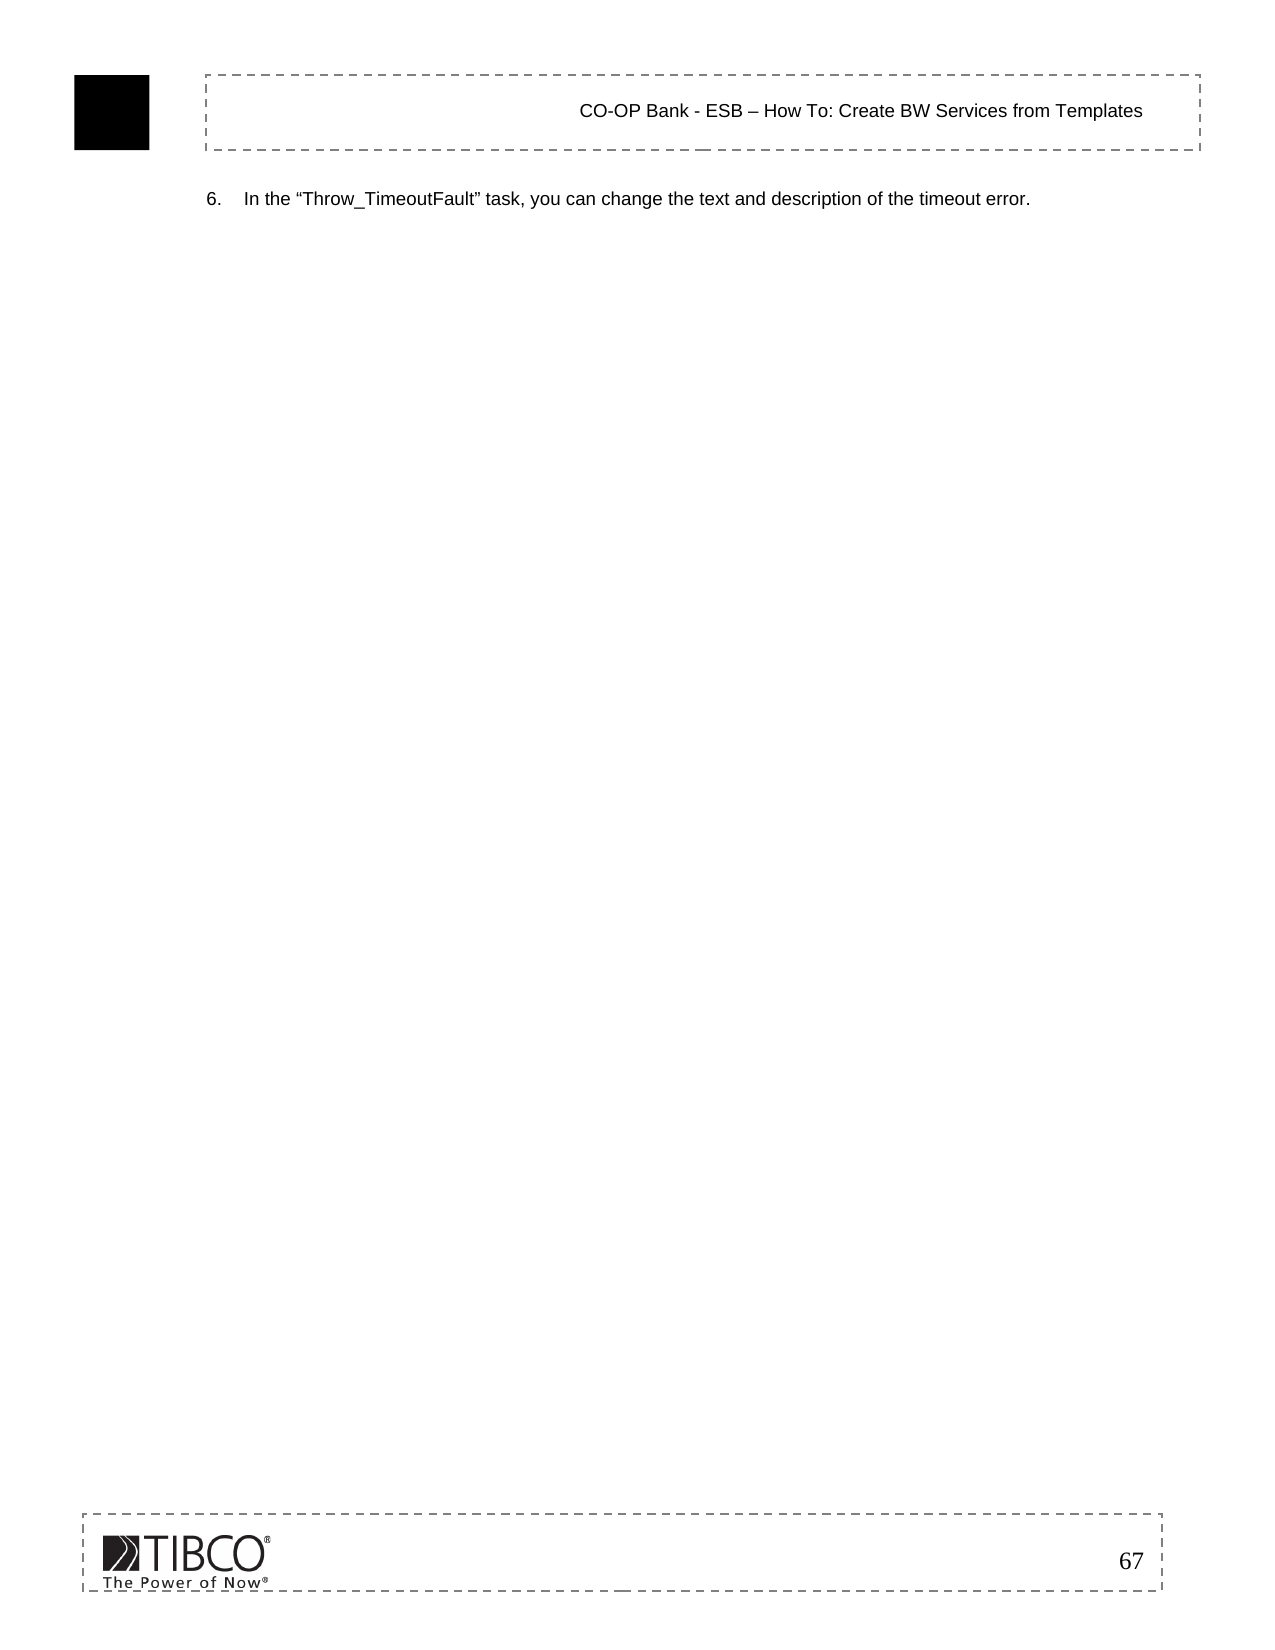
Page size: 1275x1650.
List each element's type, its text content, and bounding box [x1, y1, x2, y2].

list In the “Throw_TimeoutFault” task, you can change the text and description of the timeout error. [206, 187, 1162, 209]
picture [103, 1535, 271, 1588]
